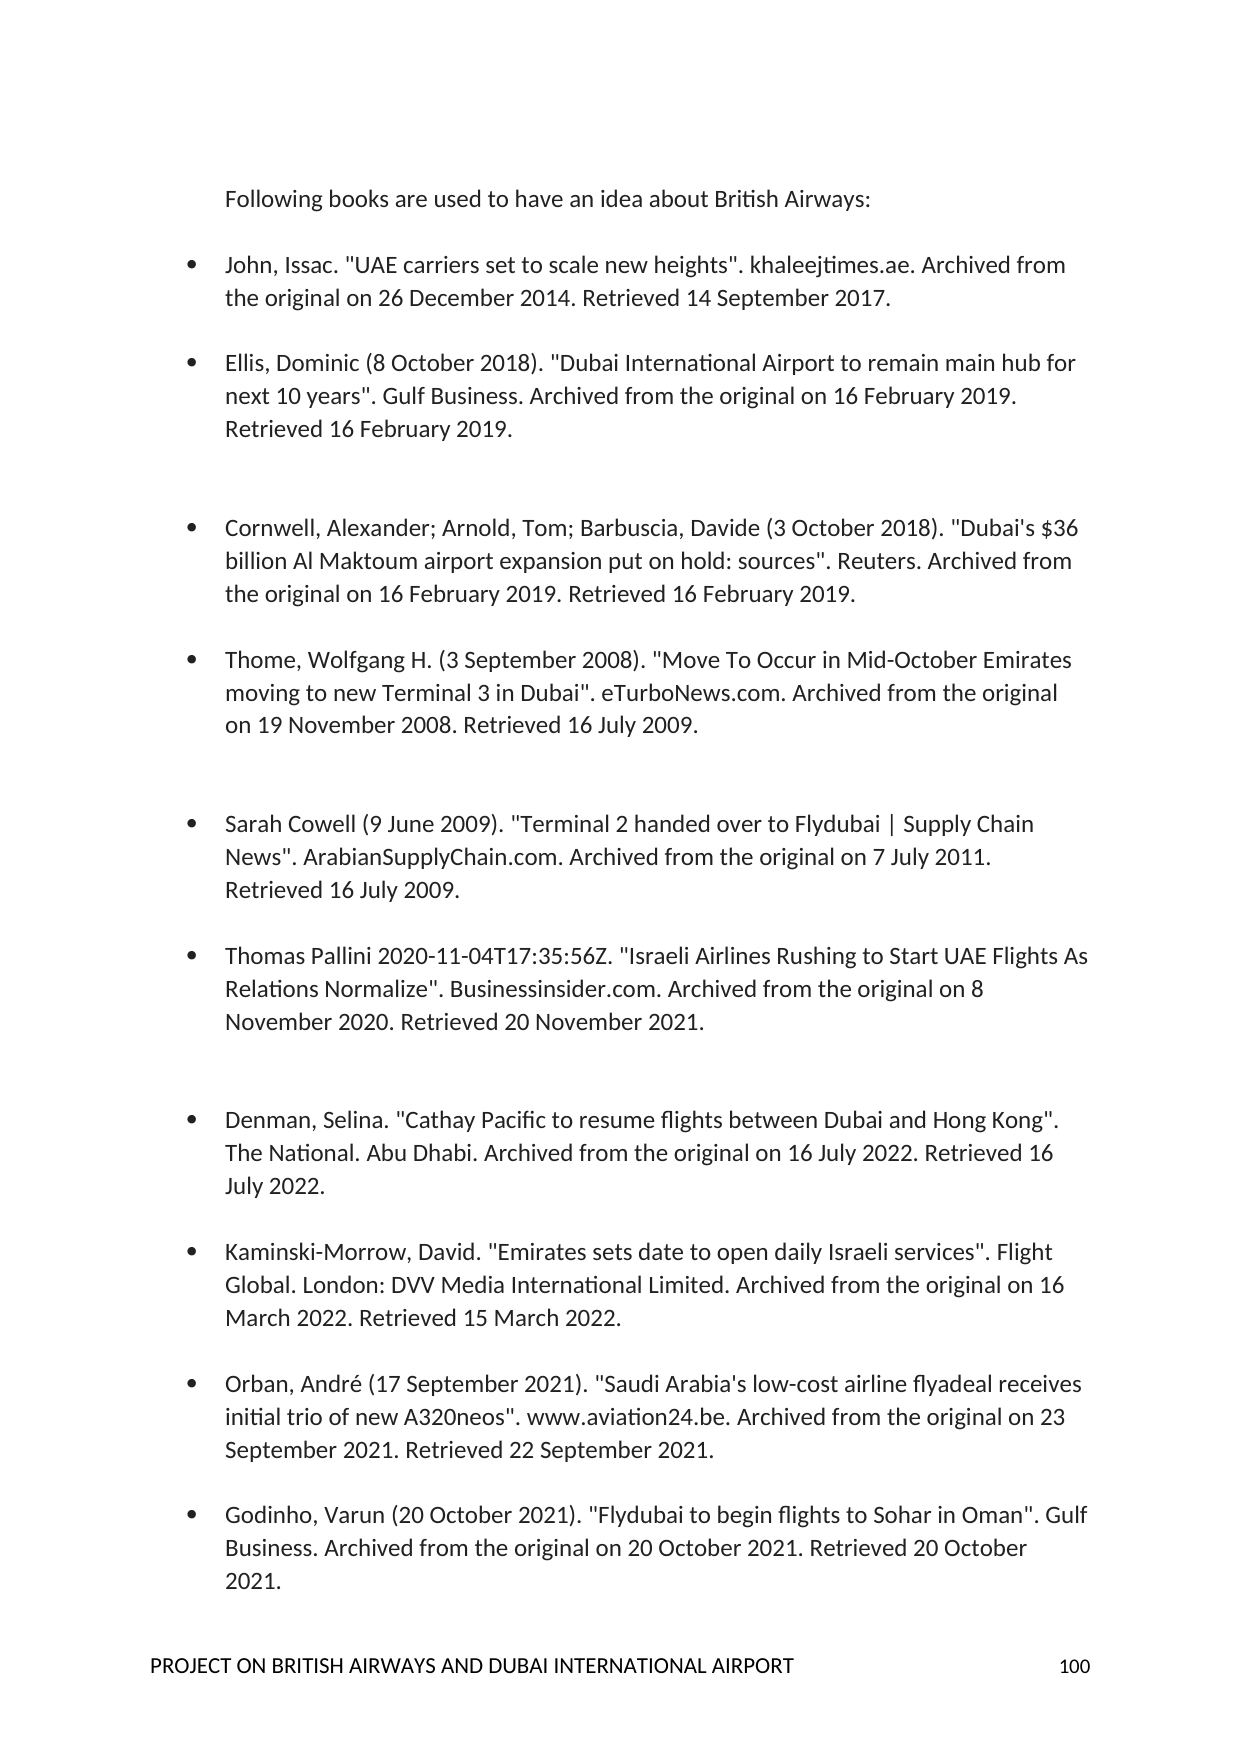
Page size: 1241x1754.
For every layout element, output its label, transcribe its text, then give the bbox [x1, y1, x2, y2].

list Thome, Wolfgang H. (3 September 2008). "Move To Occur in Mid-October Emirates moving to new Terminal 3 in Dubai". eTurboNews.com. Archived from the original on 19 November 2008. Retrieved 16 July 2009. [187, 644, 1090, 740]
list Following books are used to have an idea about British Airways: [225, 183, 1090, 213]
list Cornwell, Alexander; Arnold, Tom; Barbuscia, Davide (3 October 2018). "Dubai's $36 billion Al Maktoum airport expansion put on hold: sources". Reuters. Archived from the original on 16 February 2019. Retrieved 16 February 2019. [187, 512, 1090, 608]
list Ellis, Dominic (8 October 2018). "Dubai International Airport to remain main hub for next 10 years". Gulf Business. Archived from the original on 16 February 2019. Retrieved 16 February 2019. [187, 347, 1090, 444]
list Sarah Cowell (9 June 2009). "Terminal 2 handed over to Flydubai | Supply Chain News". ArabianSupplyChain.com. Archived from the original on 7 July 2011. Retrieved 16 July 2009. [187, 808, 1090, 905]
list John, Issac. "UAE carriers set to scale new heights". khaleejtimes.ae. Archived from the original on 26 December 2014. Retrieved 14 September 2017. [187, 249, 1090, 312]
list Denman, Selina. "Cathay Pacific to resume flights between Dubai and Hong Kong". The National. Abu Dhabi. Archived from the original on 16 July 2022. Retrieved 16 July 2022. [187, 1104, 1090, 1201]
list Godinho, Varun (20 October 2021). "Flydubai to begin flights to Sohar in Oman". Gulf Business. Archived from the original on 20 October 2021. Retrieved 20 October 2021. [187, 1499, 1090, 1596]
list Kaminski-Morrow, David. "Emirates sets date to open daily Israeli services". Flight Global. London: DVV Media International Limited. Archived from the original on 16 March 2022. Retrieved 15 March 2022. [187, 1236, 1090, 1333]
list Thomas Pallini 2020-11-04T17:35:56Z. "Israeli Airlines Rushing to Start UAE Flights As Relations Normalize". Businessinsider.com. Archived from the original on 8 November 2020. Retrieved 20 November 2021. [187, 940, 1090, 1036]
list Orban, André (17 September 2021). "Saudi Arabia's low-cost airline flyadeal receives initial trio of new A320neos". www.aviation24.be. Archived from the original on 23 September 2021. Retrieved 22 September 2021. [187, 1368, 1090, 1464]
